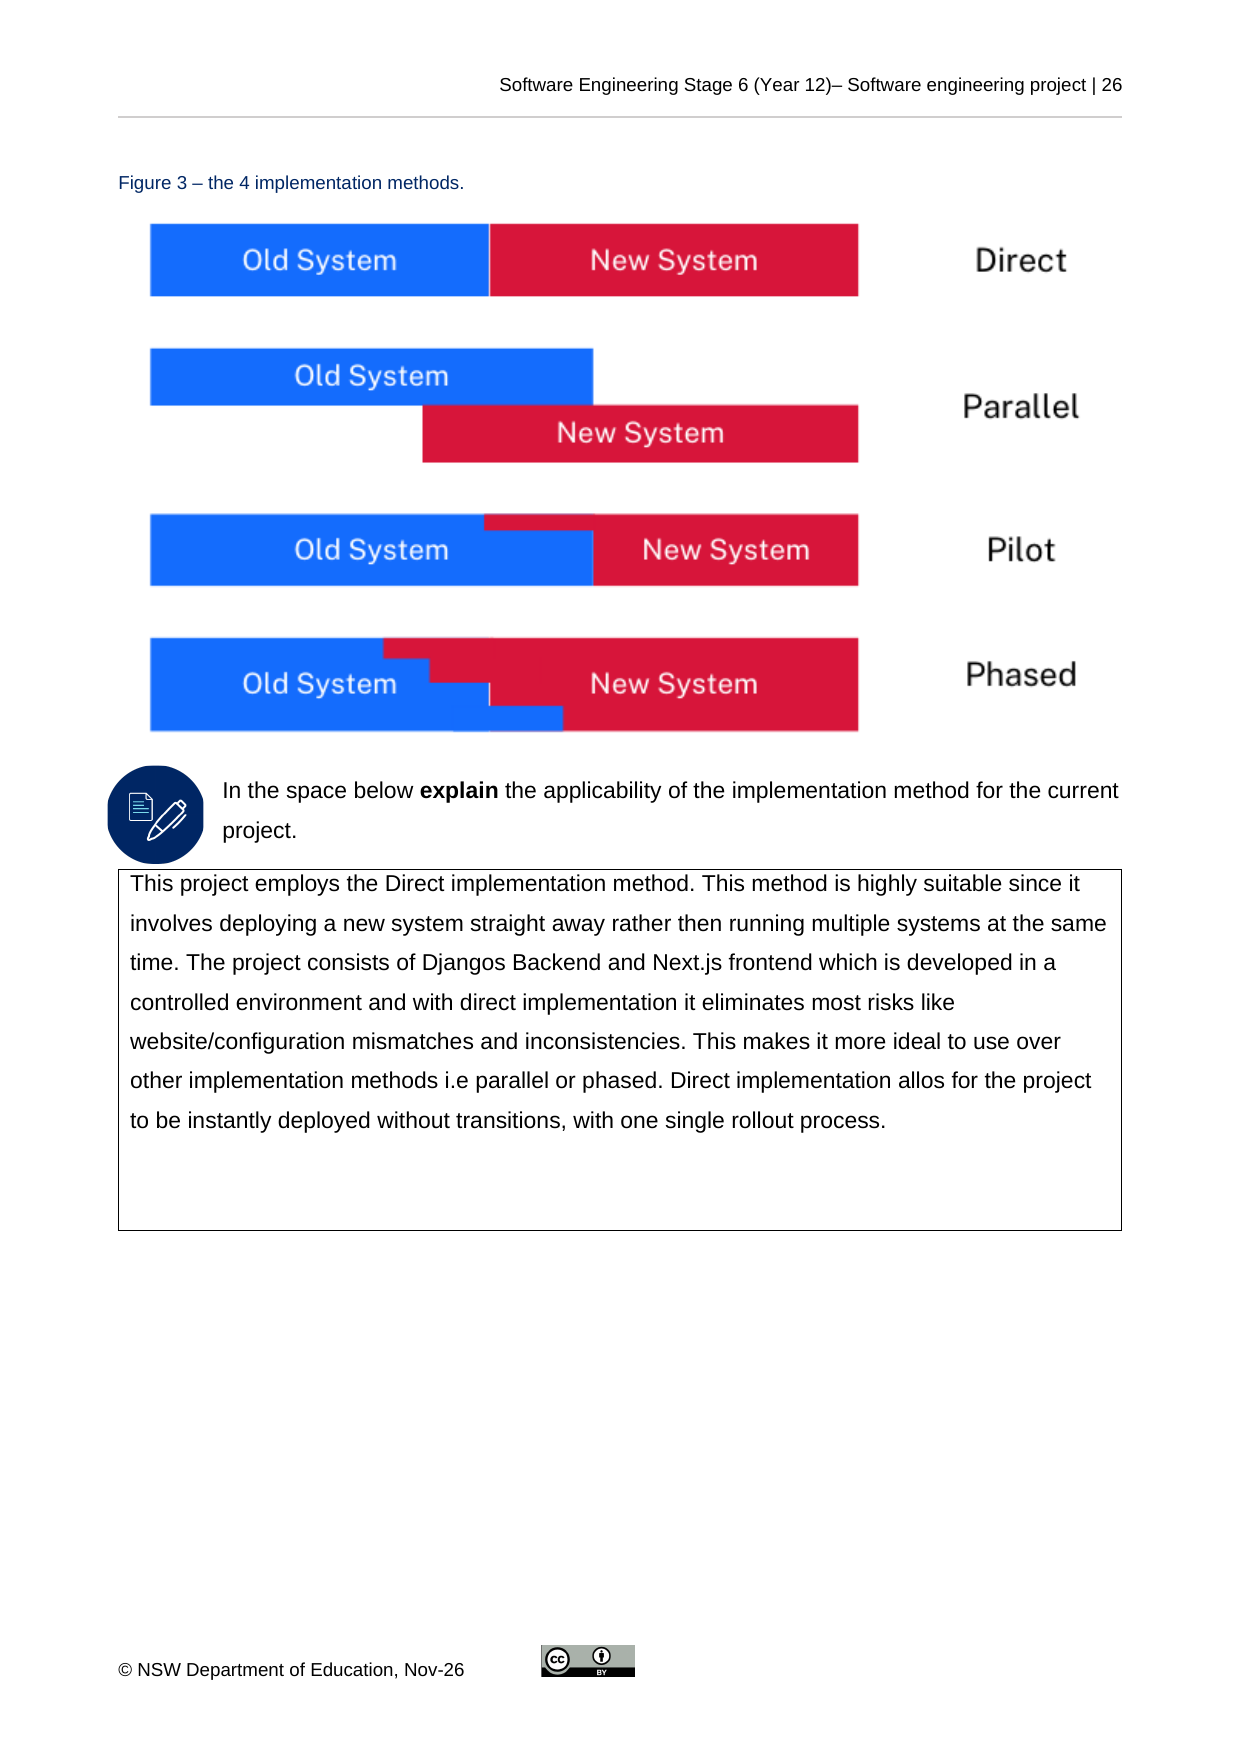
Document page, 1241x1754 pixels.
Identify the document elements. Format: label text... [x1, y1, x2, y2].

picture [118, 218, 1134, 740]
picture [106, 765, 203, 863]
text Figure 3 – the 4 implementation methods. [118, 172, 1122, 193]
table_header This project employs the Direct implementation method. This method is highly suitable since it involves deploying a new system straight away rather then running multiple systems at the same time. The project consists of Djangos Backend and Next.js frontend which is developed in a controlled environment and with direct implementation it eliminates most risks like website/configuration mismatches and inconsistencies. This makes it more ideal to use over other implementation methods i.e parallel or phased. Direct implementation allos for the project to be instantly deployed without transitions, with one single rollout process. [119, 870, 1121, 1230]
picture [541, 1645, 635, 1677]
text In the space below explain the applicability of the implementation method for the current project. [195, 777, 1122, 843]
